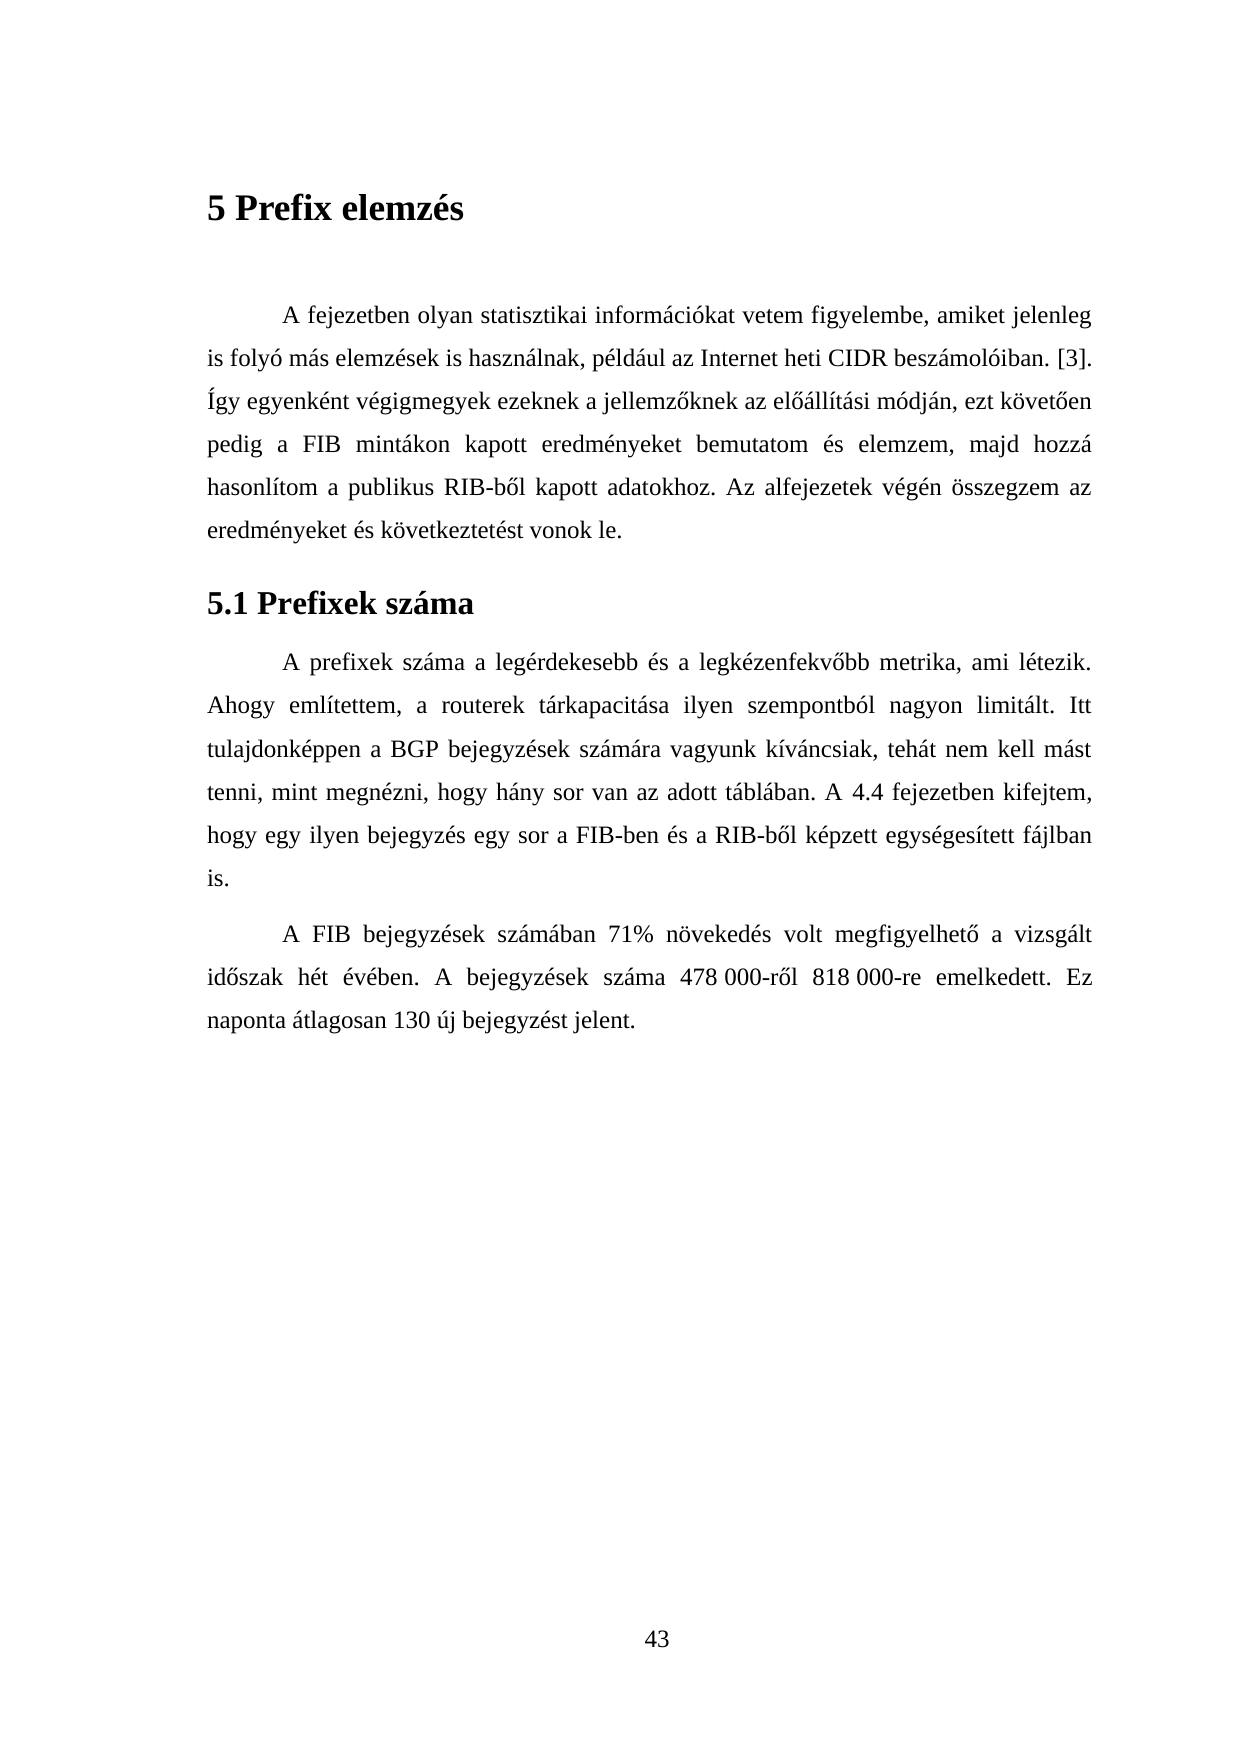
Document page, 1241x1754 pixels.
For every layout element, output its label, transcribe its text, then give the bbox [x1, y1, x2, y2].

text A fejezetben olyan statisztikai információkat vetem figyelembe, amiket jelenleg is folyó más elemzések is használnak, például az Internet heti CIDR beszámolóiban.. Így egyenként végigmegyek ezeknek a jellemzőknek az előállítási módján, ezt követően pedig a FIB mintákon kapott eredményeket bemutatom és elemzem, majd hozzá hasonlítom a publikus RIB-ből kapott adatokhoz. Az alfejezetek végén összegzem az eredményeket és következtetést vonok le. [207, 300, 1092, 544]
text A FIB bejegyzések számában 71% növekedés volt megfigyelhető a vizsgált időszak hét évében. A bejegyzések száma 478 000-ről 818 000-re emelkedett. Ez naponta átlagosan 130 új bejegyzést jelent. [207, 919, 1092, 1034]
subtitle Prefix elemzés [207, 185, 1092, 228]
text A prefixek száma a legérdekesebb és a legkézenfekvőbb metrika, ami létezik. Ahogy említettem, a routerek tárkapacitása ilyen szempontból nagyon limitált. Itt tulajdonképpen a BGP bejegyzések számára vagyunk kíváncsiak, tehát nem kell mást tenni, mint megnézni, hogy hány sor van az adott táblában. A 4.4 fejezetben kifejtem, hogy egy ilyen bejegyzés egy sor a FIB-ben és a RIB-ből képzett egységesített fájlban is. [207, 647, 1092, 892]
subtitle Prefixek száma [207, 584, 1092, 622]
